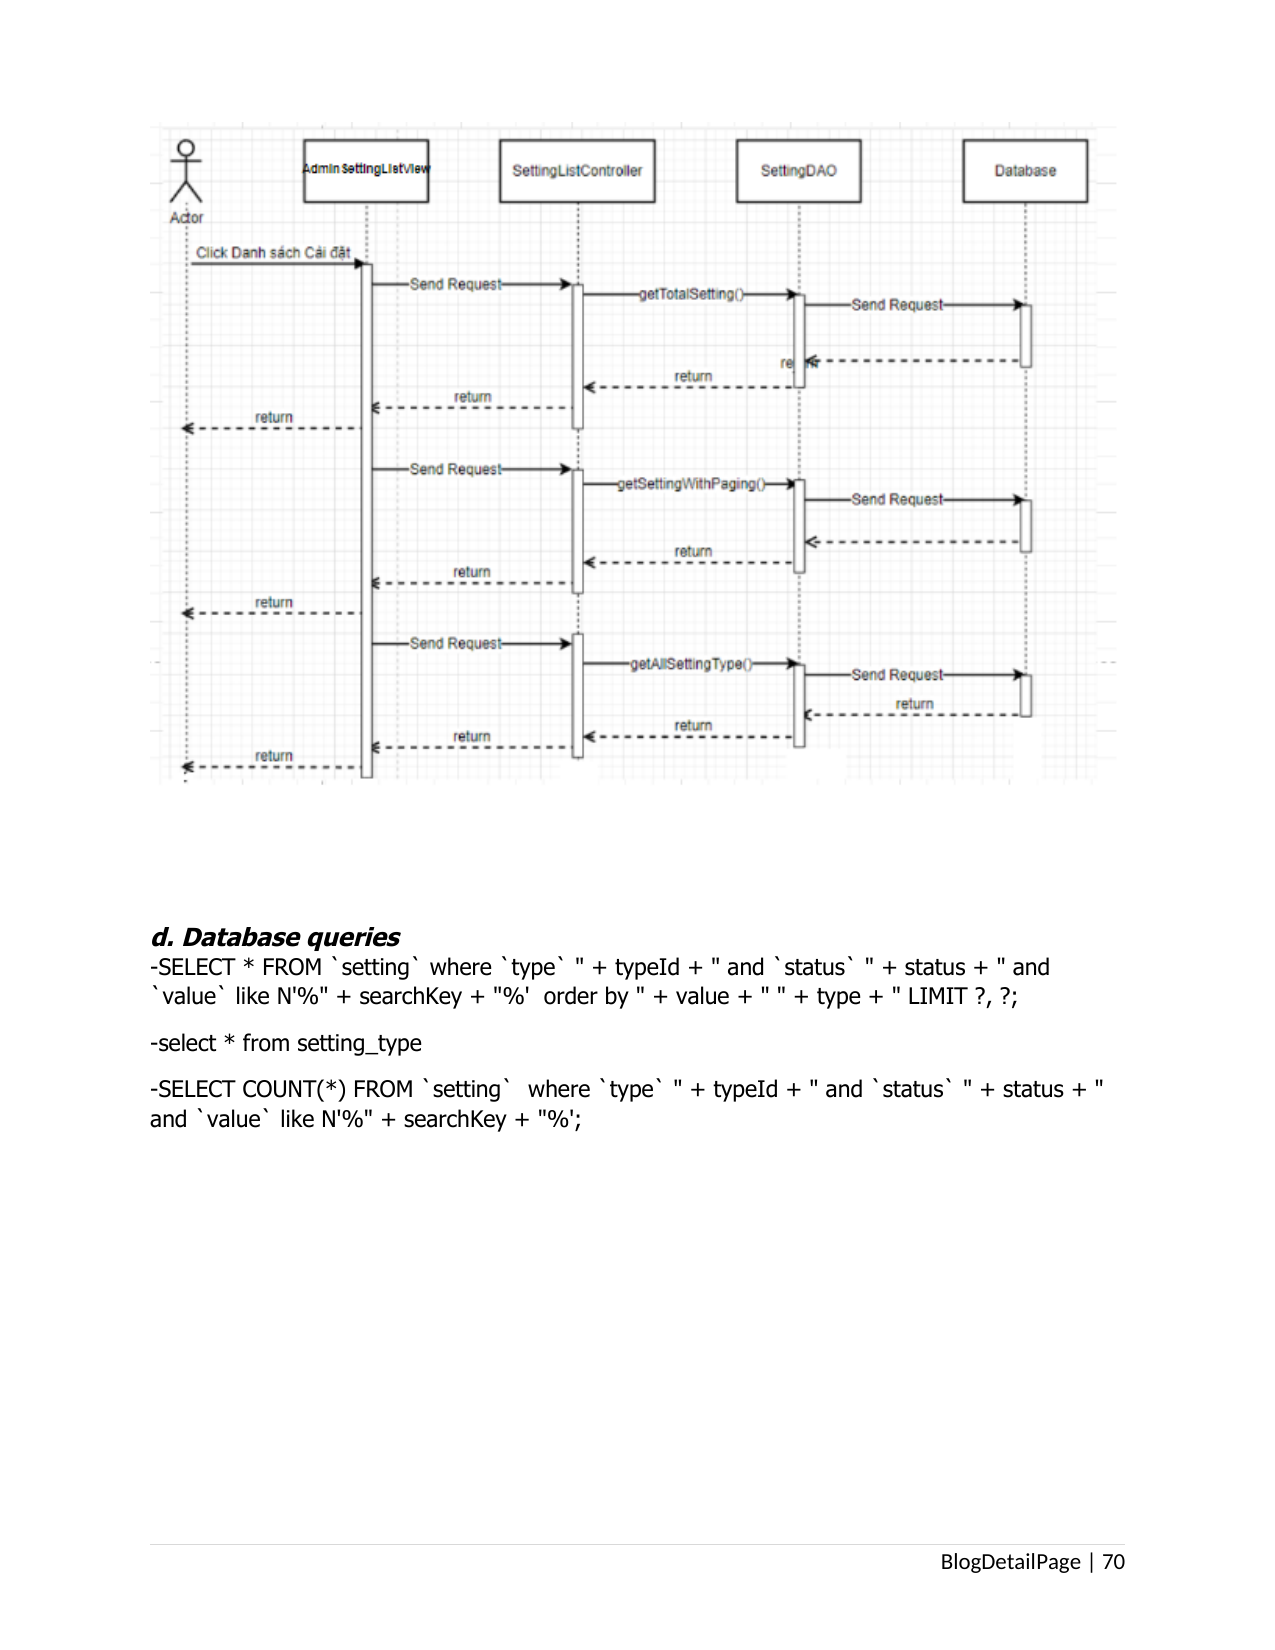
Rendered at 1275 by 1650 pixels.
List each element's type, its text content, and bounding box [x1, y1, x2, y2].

text -select * from setting_type [150, 1028, 1125, 1056]
text -SELECT * FROM `setting` where `type` " + typeId + " and `status` " + status + " and `value` like N'%" + searchKey + "%' order by " + value + " " + type + " LIMIT ?, ?; [150, 952, 1125, 1009]
text -SELECT COUNT(*) FROM `setting` where `type` " + typeId + " and `status` " + status + " and `value` like N'%" + searchKey + "%'; [150, 1075, 1125, 1133]
subtitle d. Database queries [150, 922, 1125, 952]
picture [150, 122, 1125, 810]
